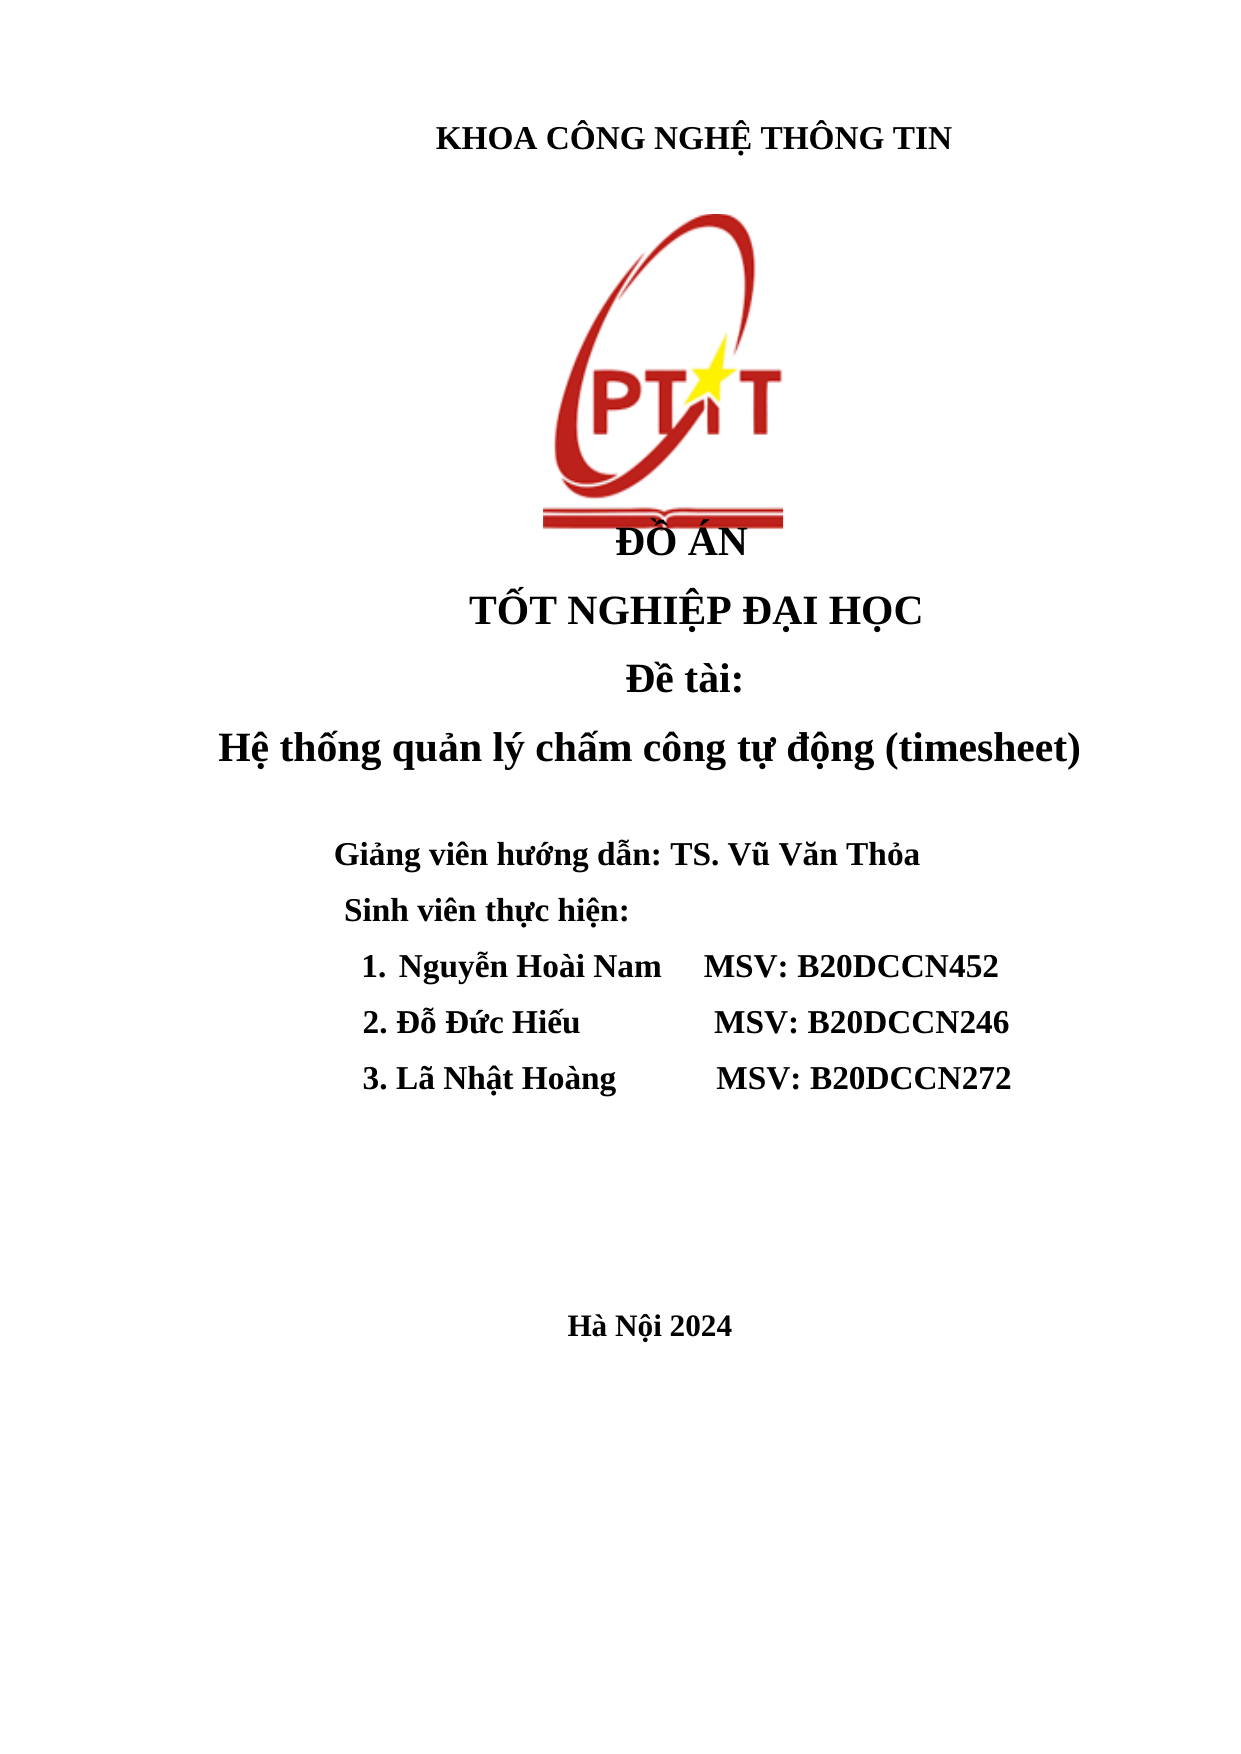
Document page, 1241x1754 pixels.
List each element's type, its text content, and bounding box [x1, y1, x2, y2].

text ĐỒ ÁN [177, 517, 1122, 564]
picture [543, 214, 784, 517]
text Hà Nội 2024 [177, 1307, 1122, 1343]
text Đề tài: [177, 654, 1122, 702]
text TỐT NGHIỆP ĐẠI HỌC [177, 585, 1122, 633]
text Hệ thống quản lý chấm công tự động (timesheet) [177, 722, 1122, 770]
list Nguyễn Hoài Nam MSV: B20DCCN452 [361, 946, 1122, 984]
text 2. Đỗ Đức Hiếu MSV: B20DCCN246 [162, 1002, 1122, 1041]
text Giảng viên hướng dẫn: TS. Vũ Văn Thỏa [177, 834, 1122, 872]
text 3. Lã Nhật Hoàng MSV: B20DCCN272 [162, 1058, 1122, 1097]
text Sinh viên thực hiện: [177, 890, 1122, 928]
text KHOA CÔNG NGHỆ THÔNG TIN [177, 118, 1122, 156]
